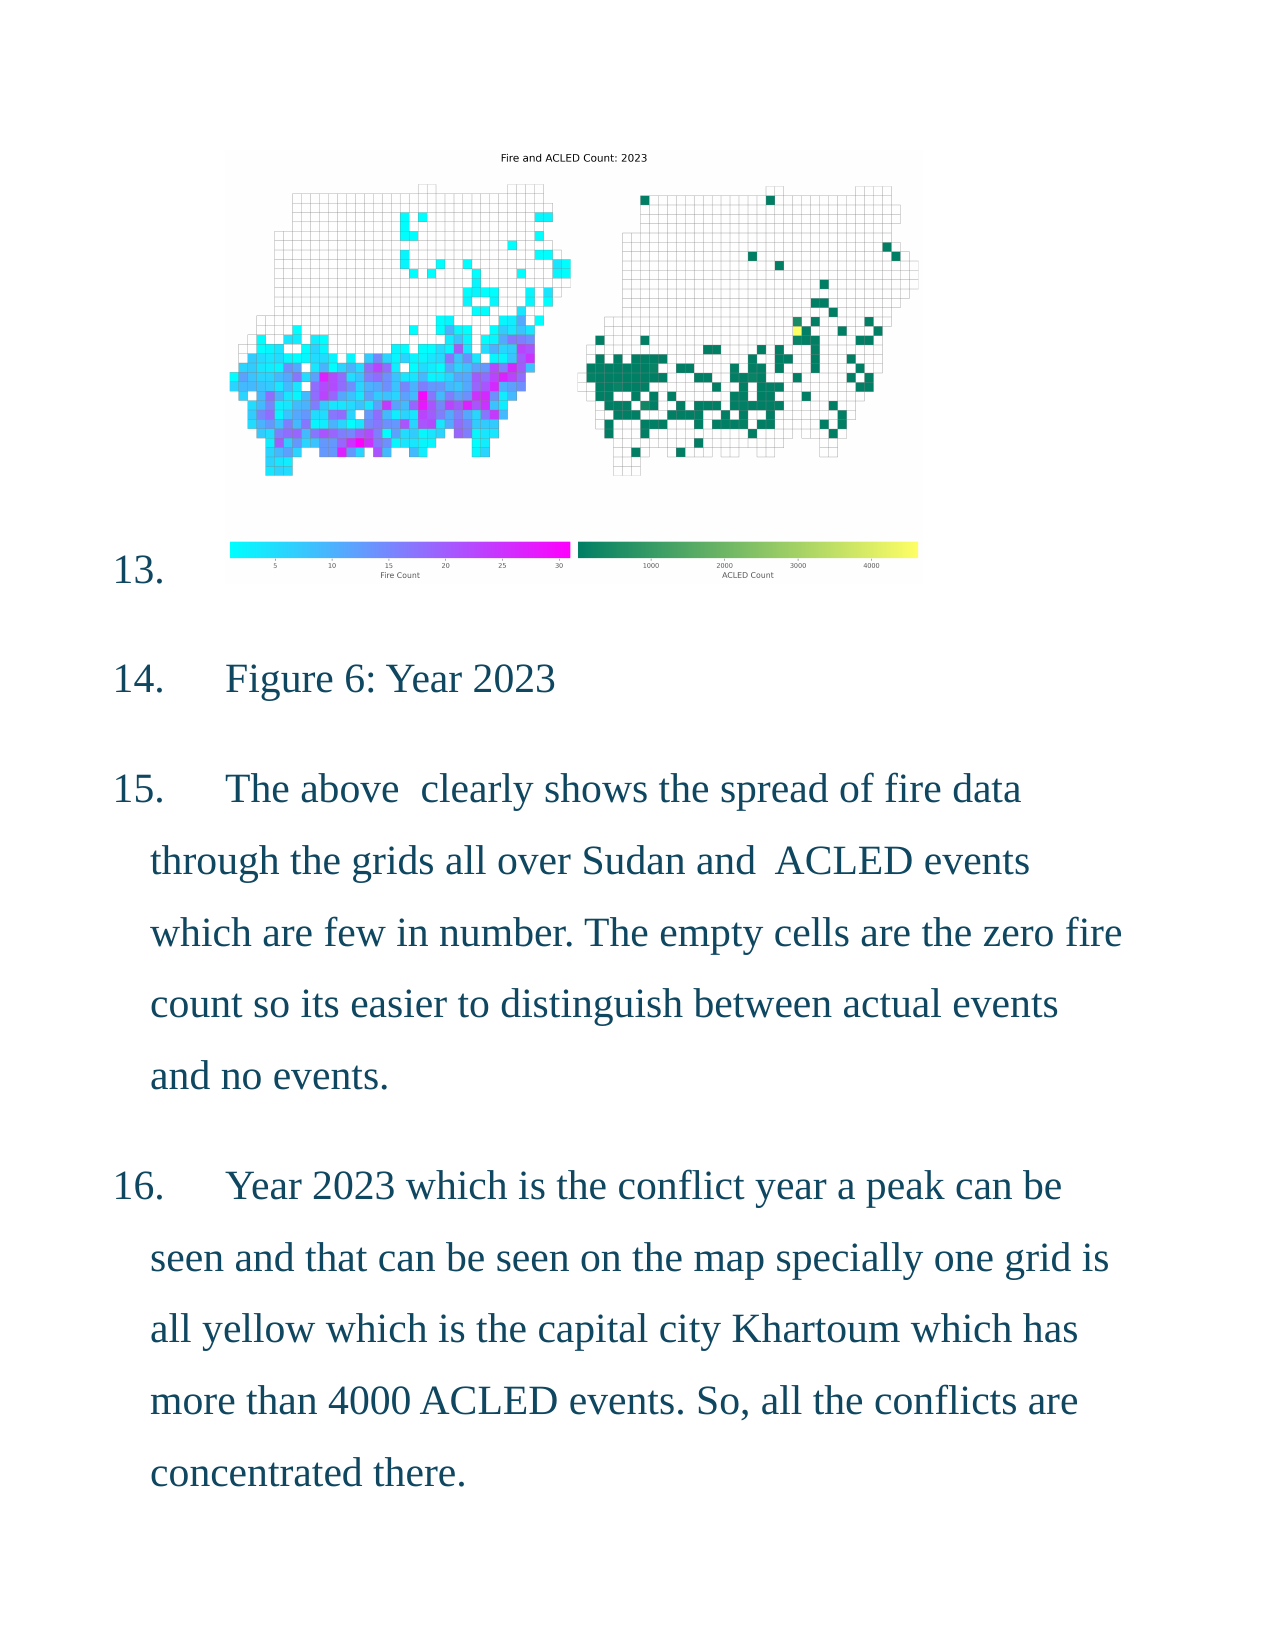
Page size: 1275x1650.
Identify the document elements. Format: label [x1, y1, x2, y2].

picture [225, 150, 923, 584]
